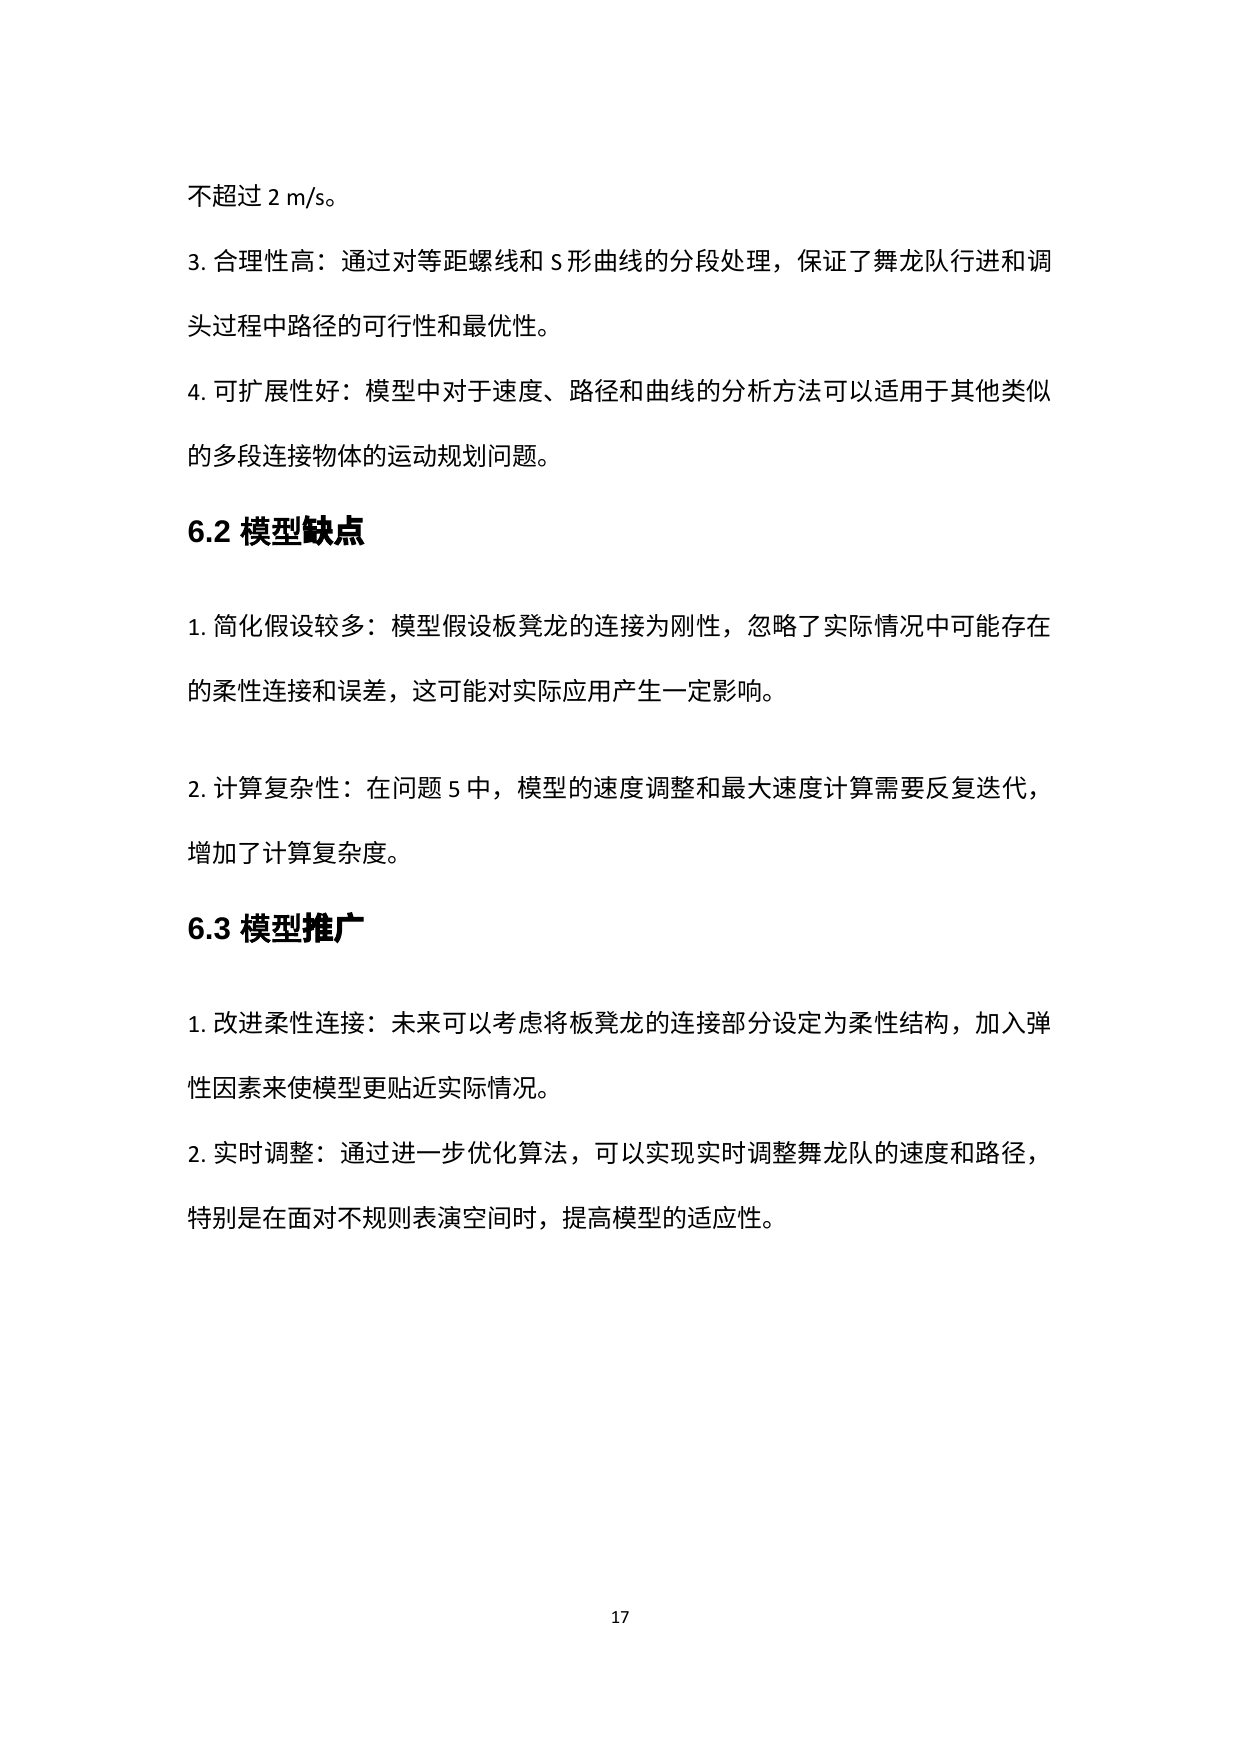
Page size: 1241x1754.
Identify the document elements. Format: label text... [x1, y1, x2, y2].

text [187, 162, 1053, 227]
text 1. 简化假设较多：模型假设板凳龙的连接为刚性，忽略了实际情况中可能存在的柔性连接和误差，这可能对实际应用产生一定影响。 [187, 592, 1053, 722]
text 3. 合理性高：通过对等距螺线和S形曲线的分段处理，保证了舞龙队行进和调头过程中路径的可行性和最优性。 [187, 227, 1053, 357]
text 2. 计算复杂性：在问题5中，模型的速度调整和最大速度计算需要反复迭代，增加了计算复杂度。 [187, 754, 1053, 884]
text 1. 改进柔性连接：未来可以考虑将板凳龙的连接部分设定为柔性结构，加入弹性因素来使模型更贴近实际情况。 [187, 989, 1053, 1119]
text 4. 可扩展性好：模型中对于速度、路径和曲线的分析方法可以适用于其他类似的多段连接物体的运动规划问题。 [187, 357, 1053, 487]
subtitle 6.2 模型缺点 [187, 497, 1053, 562]
text 2. 实时调整：通过进一步优化算法，可以实现实时调整舞龙队的速度和路径，特别是在面对不规则表演空间时，提高模型的适应性。 [187, 1119, 1053, 1249]
subtitle 6.3 模型推广 [187, 894, 1053, 959]
